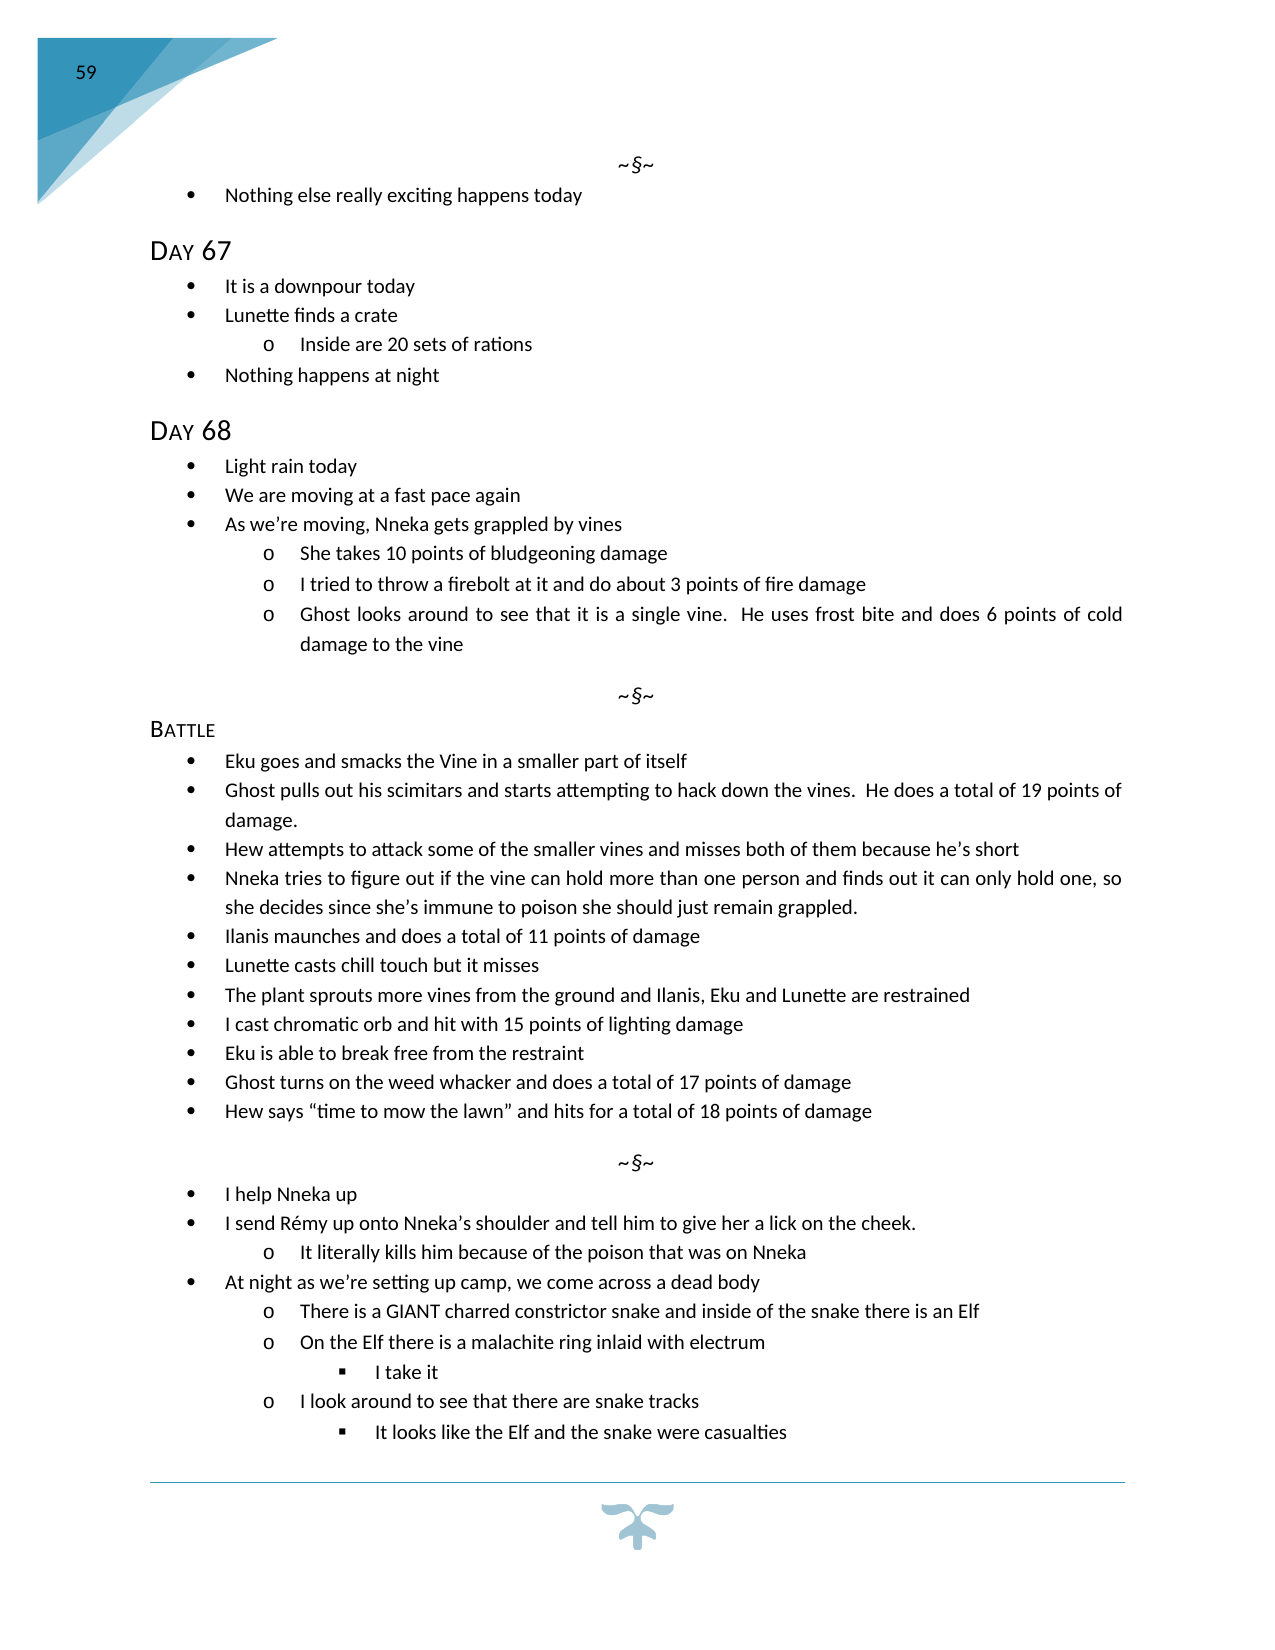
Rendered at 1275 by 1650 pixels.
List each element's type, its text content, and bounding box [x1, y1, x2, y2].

subtitle Day 67 [150, 232, 1125, 268]
list I send Rémy up onto Nneka’s shoulder and tell him to give her a lick on the cheek. [187, 1210, 1125, 1235]
list It looks like the Elf and the snake were casualties [337, 1419, 1125, 1444]
list She takes 10 points of bludgeoning damage [262, 540, 1125, 567]
list Lunette finds a crate [187, 302, 1125, 328]
list At night as we’re setting up camp, we come across a dead body [187, 1269, 1125, 1295]
list I take it [337, 1359, 1125, 1385]
list I cast chromatic orb and hit with 15 points of lighting damage [187, 1011, 1125, 1036]
list Light rain today [187, 453, 1125, 478]
list I help Nneka up [187, 1181, 1125, 1206]
picture [37, 37, 279, 206]
list Hew says “time to mow the lawn” and hits for a total of 18 points of damage [187, 1098, 1125, 1124]
subtitle ~§~ [150, 1148, 1125, 1177]
list It literally kills him because of the poison that was on Nneka [262, 1239, 1125, 1266]
list Eku is able to break free from the restraint [187, 1040, 1125, 1066]
list There is a GIANT charred constrictor snake and inside of the snake there is an Elf [262, 1299, 1125, 1325]
list Ghost pulls out his scimitars and starts attempting to hack down the vines. He does a total of 19 points of damage. [187, 778, 1125, 832]
list Inside are 20 sets of rations [262, 331, 1125, 358]
list Ilanis maunches and does a total of 11 points of damage [187, 923, 1125, 949]
list It is a downpour today [187, 273, 1125, 298]
list On the Elf there is a malachite ring inlaid with electrum [262, 1329, 1125, 1356]
list Nneka tries to figure out if the vine can hold more than one person and finds out it can only hold one, so she decides since she’s immune to poison she should just remain grappled. [187, 865, 1125, 920]
list We are moving at a fast pace again [187, 482, 1125, 507]
list Nothing else really exciting happens today [187, 182, 1125, 208]
list Eku goes and smacks the Vine in a smaller part of itself [187, 748, 1125, 774]
list The plant sprouts more vines from the ground and Ilanis, Eku and Lunette are restrained [187, 982, 1125, 1007]
list Ghost looks around to see that it is a single vine. He uses frost bite and does 6 points of cold damage to the vine [262, 601, 1125, 657]
list As we’re moving, Nneka gets grappled by vines [187, 511, 1125, 537]
list Nothing happens at night [187, 362, 1125, 387]
list Ghost turns on the weed whacker and does a total of 17 points of damage [187, 1069, 1125, 1095]
list I look around to see that there are snake tracks [262, 1389, 1125, 1415]
subtitle Battle [150, 713, 1125, 744]
list Hew attempts to attack some of the smaller vines and misses both of them because he’s short [187, 836, 1125, 861]
subtitle ~§~ [150, 150, 1125, 178]
list I tried to throw a firebolt at it and do about 3 points of fire damage [262, 571, 1125, 597]
subtitle ~§~ [150, 681, 1125, 709]
subtitle Day 68 [150, 412, 1125, 447]
list Lunette casts chill touch but it misses [187, 953, 1125, 978]
